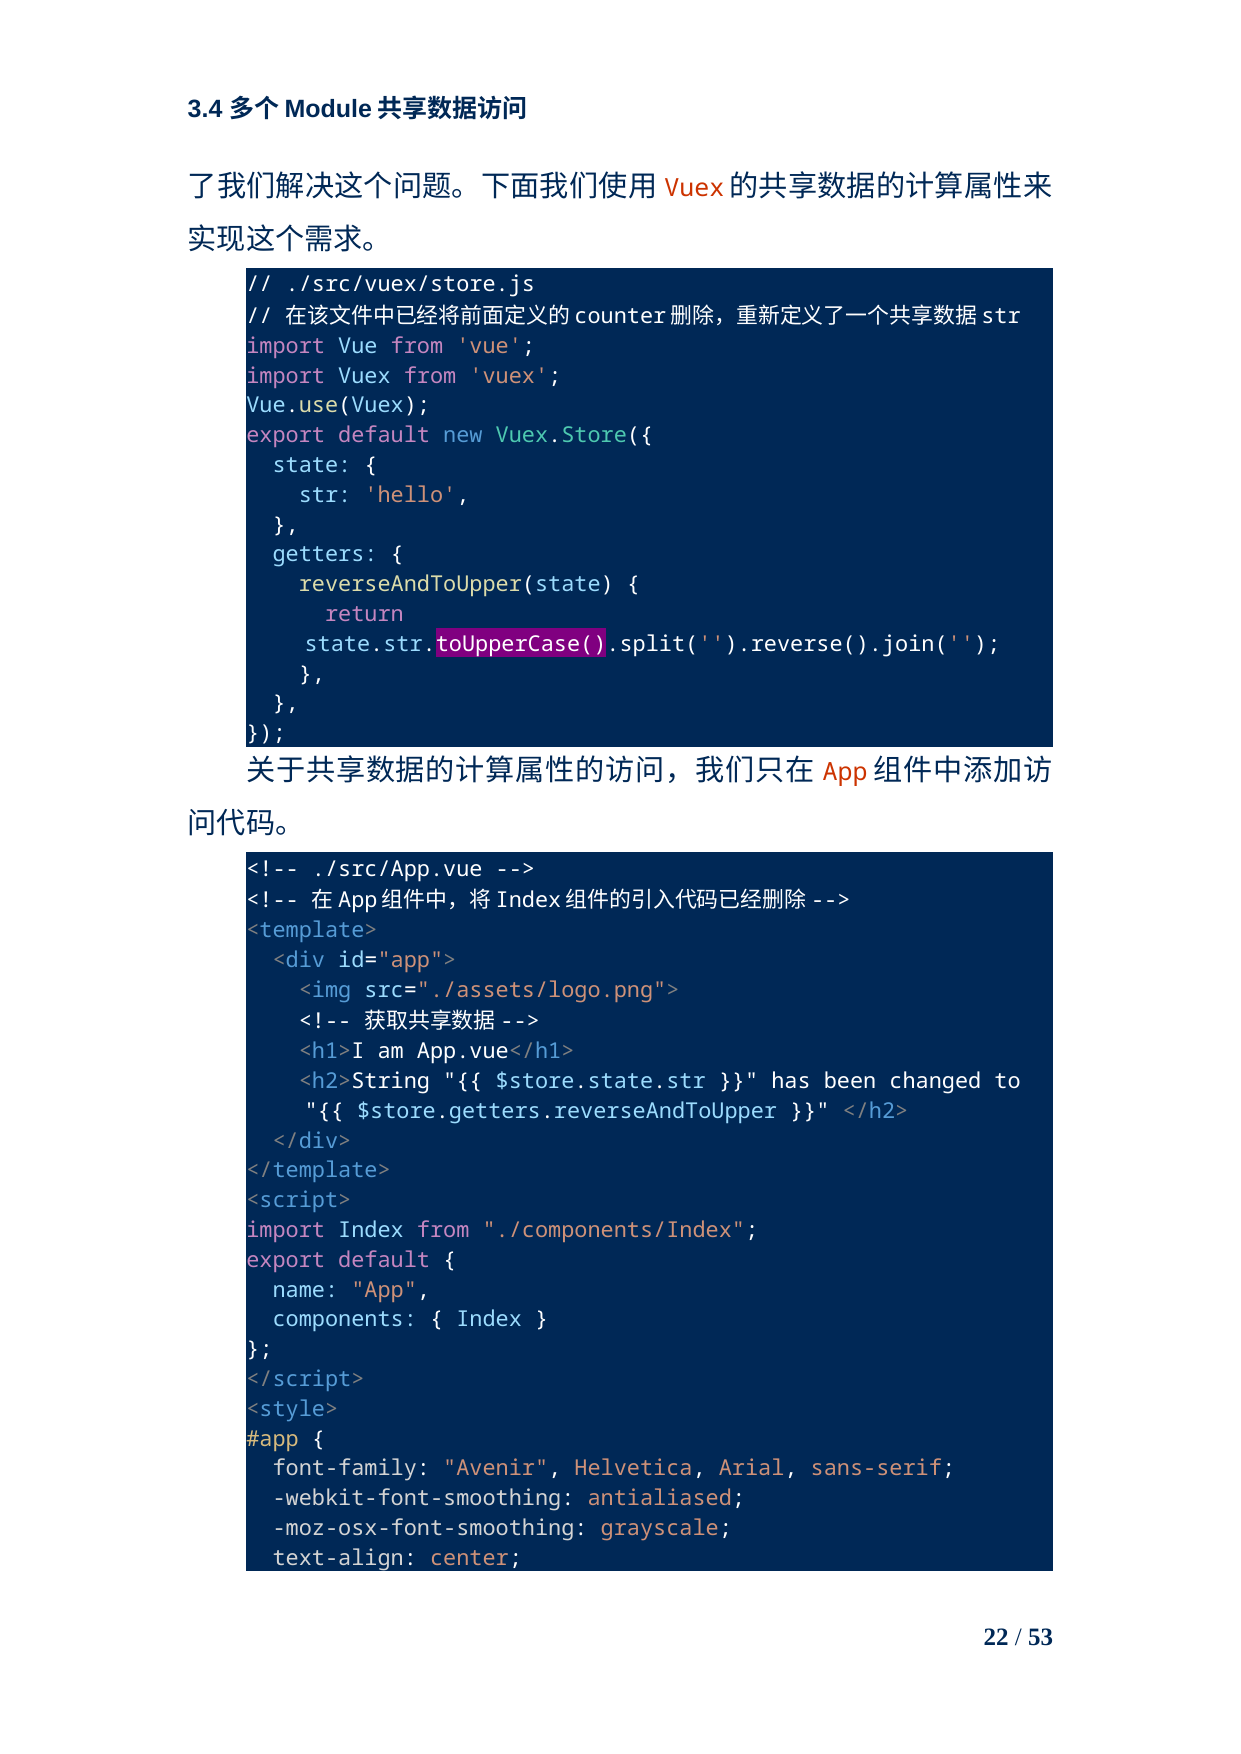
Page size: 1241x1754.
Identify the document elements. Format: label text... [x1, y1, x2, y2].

text Vue.use(Vuex); [246, 389, 1053, 419]
text font-family: "Avenir", Helvetica, Arial, sans-serif; [246, 1452, 1053, 1482]
text <img src="./assets/logo.png"> [246, 974, 1053, 1003]
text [187, 163, 1053, 258]
text getters: { [246, 538, 1053, 568]
text <h1>I am App.vue</h1> [246, 1035, 1053, 1065]
text -moz-osx-font-smoothing: grayscale; [246, 1512, 1053, 1542]
text <div id="app"> [246, 944, 1053, 974]
text import Vuex from 'vuex'; [246, 359, 1053, 389]
text -webkit-font-smoothing: antialiased; [246, 1482, 1053, 1512]
text state: { [246, 449, 1053, 479]
text <h2>String "{{ $store.state.str }}" has been changed to "{{ $store.getters.reverseAndToUpper }}" </h2> [246, 1065, 1053, 1124]
text components: { Index } [246, 1303, 1053, 1333]
text }, [246, 508, 1053, 538]
text // ./src/vuex/store.js [246, 268, 1053, 298]
text }, [246, 657, 1053, 687]
text export default { [246, 1244, 1053, 1273]
text import Vue from 'vue'; [246, 330, 1053, 359]
text import Index from "./components/Index"; [246, 1214, 1053, 1244]
text <style> [246, 1393, 1053, 1422]
text </script> [246, 1363, 1053, 1393]
text #app { [246, 1422, 1053, 1452]
text <!-- ./src/App.vue --> [246, 852, 1053, 882]
text // 在该文件中已经将前面定义的counter删除，重新定义了一个共享数据str [246, 298, 1053, 330]
text <script> [246, 1184, 1053, 1214]
text }, [246, 687, 1053, 717]
text export default new Vuex.Store({ [246, 419, 1053, 449]
text <template> [246, 914, 1053, 944]
text <!-- 获取共享数据 --> [246, 1003, 1053, 1035]
text </template> [246, 1154, 1053, 1184]
text }; [246, 1333, 1053, 1363]
text return state.str.toUpperCase().split('').reverse().join(''); [246, 598, 1053, 657]
text <!-- 在App组件中，将Index组件的引入代码已经删除 --> [246, 882, 1053, 914]
text 关于共享数据的计算属性的访问，我们只在App组件中添加访问代码。 [187, 747, 1053, 842]
text str: 'hello', [246, 479, 1053, 508]
text reverseAndToUpper(state) { [246, 568, 1053, 598]
text name: "App", [246, 1273, 1053, 1303]
text </div> [246, 1124, 1053, 1154]
text text-align: center; [246, 1542, 1053, 1571]
text }); [246, 717, 1053, 747]
